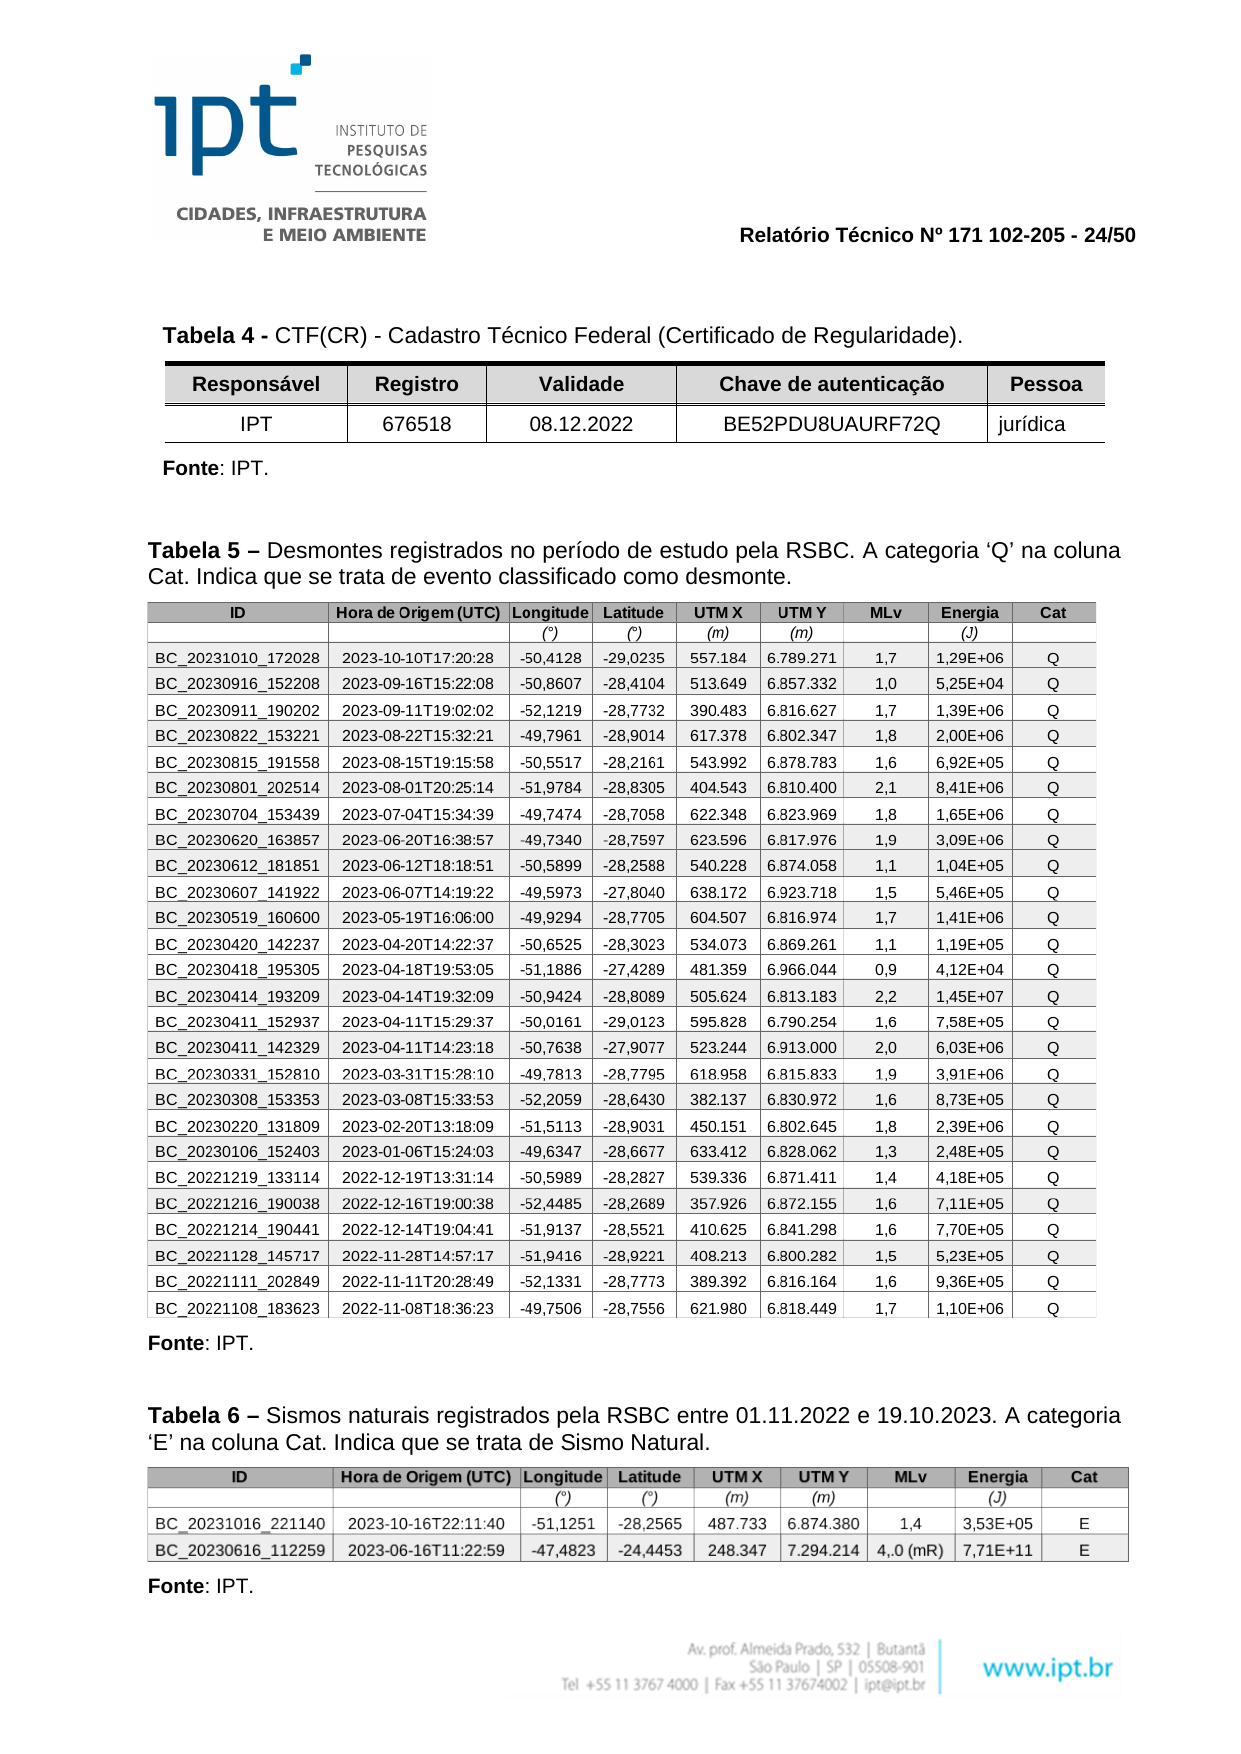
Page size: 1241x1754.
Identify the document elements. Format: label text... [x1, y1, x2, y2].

text Fonte: IPT. [162, 456, 1122, 479]
table_cell IPT [165, 406, 347, 442]
table_cell BE52PDU8UAURF72Q [677, 406, 987, 442]
text Tabela 6 – Sismos naturais registrados pela RSBC entre 01.11.2022 e 19.10.2023. A categoria ‘E’ na coluna Cat. Indica que se trata de Sismo Natural. [148, 1402, 1122, 1455]
text Fonte: IPT. [148, 1574, 1122, 1598]
text Tabela 5 – Desmontes registrados no período de estudo pela RSBC. A categoria ‘Q’ na coluna Cat. Indica que se trata de evento classificado como desmonte. [148, 537, 1122, 590]
table_cell 676518 [348, 406, 486, 442]
table_header Chave de autenticação [677, 366, 987, 402]
text Fonte: IPT. [148, 1330, 1122, 1354]
table_cell 08.12.2022 [487, 406, 676, 442]
picture [506, 1631, 1123, 1698]
table_header Registro [348, 366, 486, 402]
picture [147, 1467, 1129, 1562]
picture [147, 602, 1097, 1318]
picture [147, 53, 435, 243]
table_header Validade [487, 366, 676, 402]
table_header Responsável [165, 366, 347, 402]
table_header Pessoa [988, 366, 1105, 402]
table_cell jurídica [988, 406, 1105, 442]
text Tabela 4 - CTF(CR) - Cadastro Técnico Federal (Certificado de Regularidade). [148, 322, 1122, 349]
